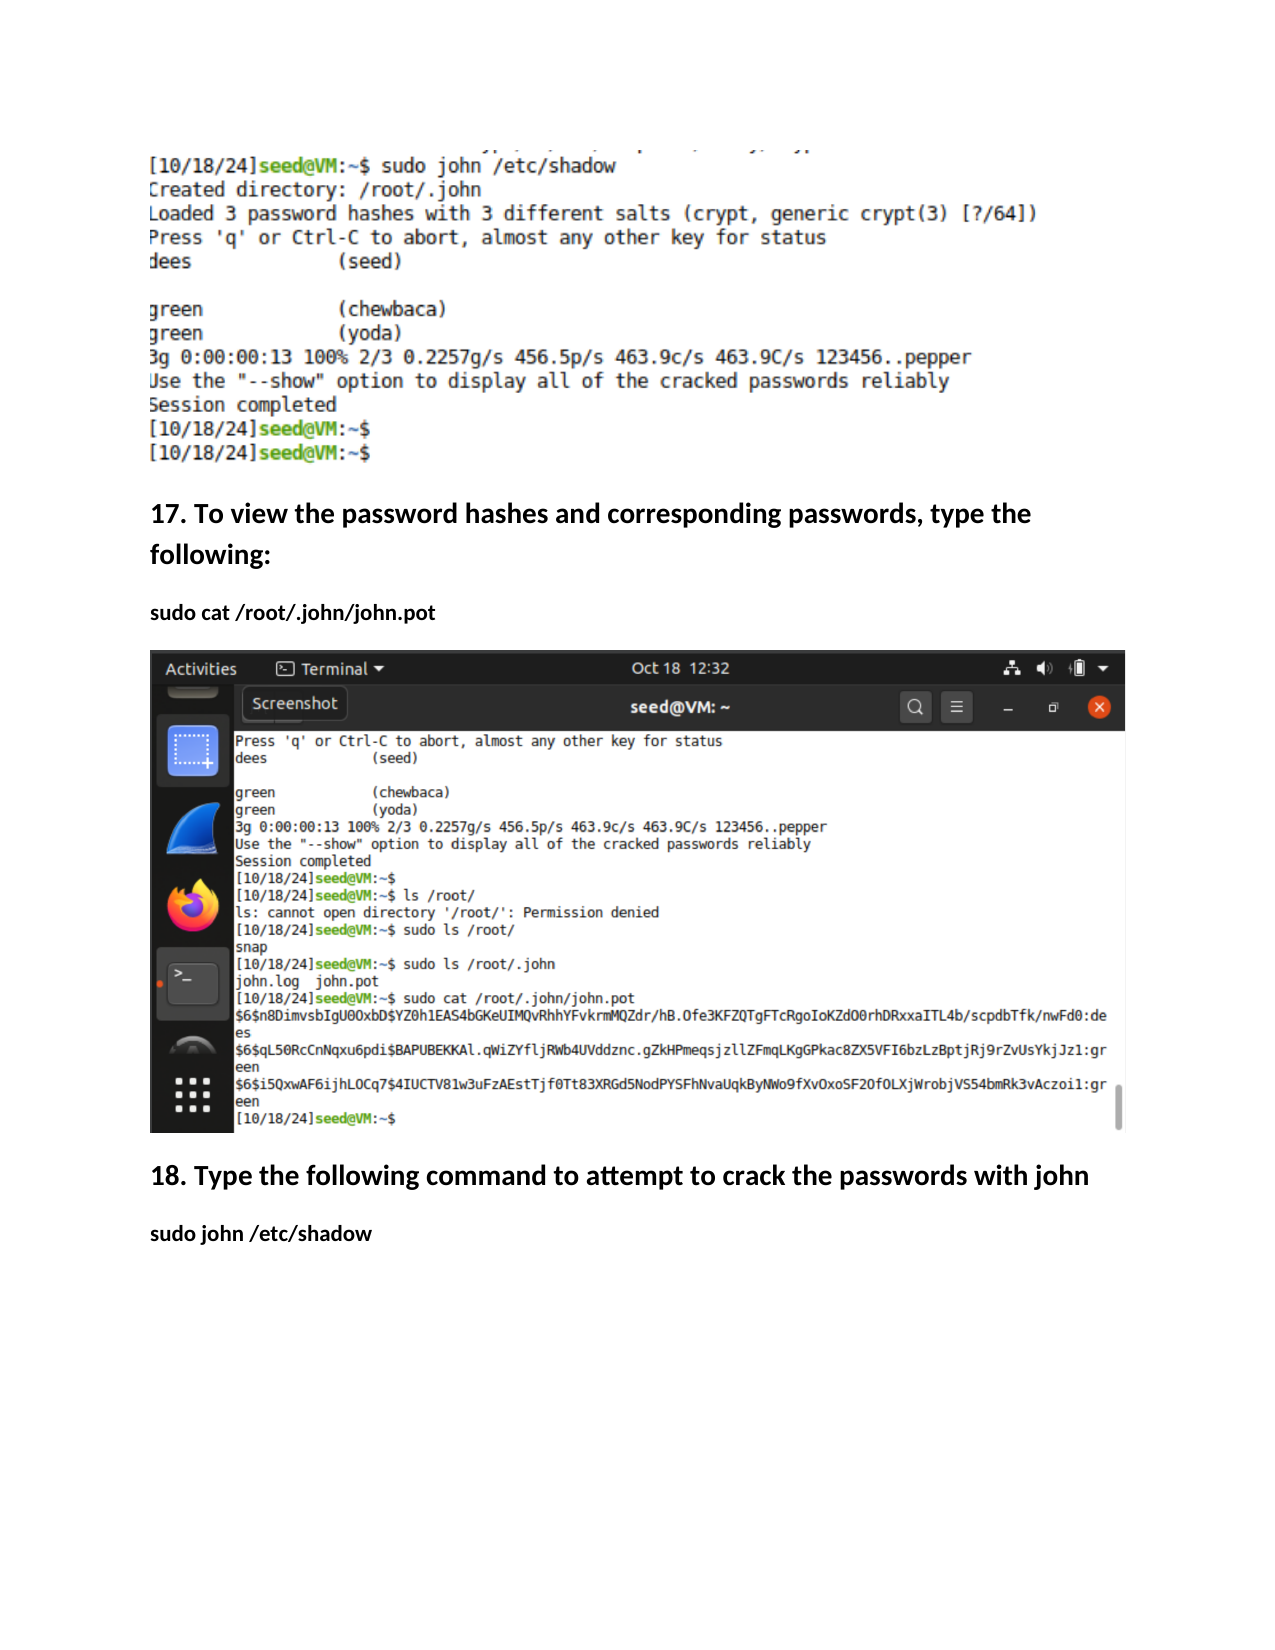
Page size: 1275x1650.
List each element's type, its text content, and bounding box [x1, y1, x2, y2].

text 17. To view the password hashes and corresponding passwords, type the following: [150, 495, 1125, 572]
text sudo cat /root/.john/john.pot [150, 598, 1125, 626]
text sudo john /etc/shadow [150, 1219, 1125, 1247]
picture [150, 150, 1125, 470]
picture [150, 650, 1125, 1133]
text 18. Type the following command to attempt to crack the passwords with john [150, 1157, 1125, 1193]
